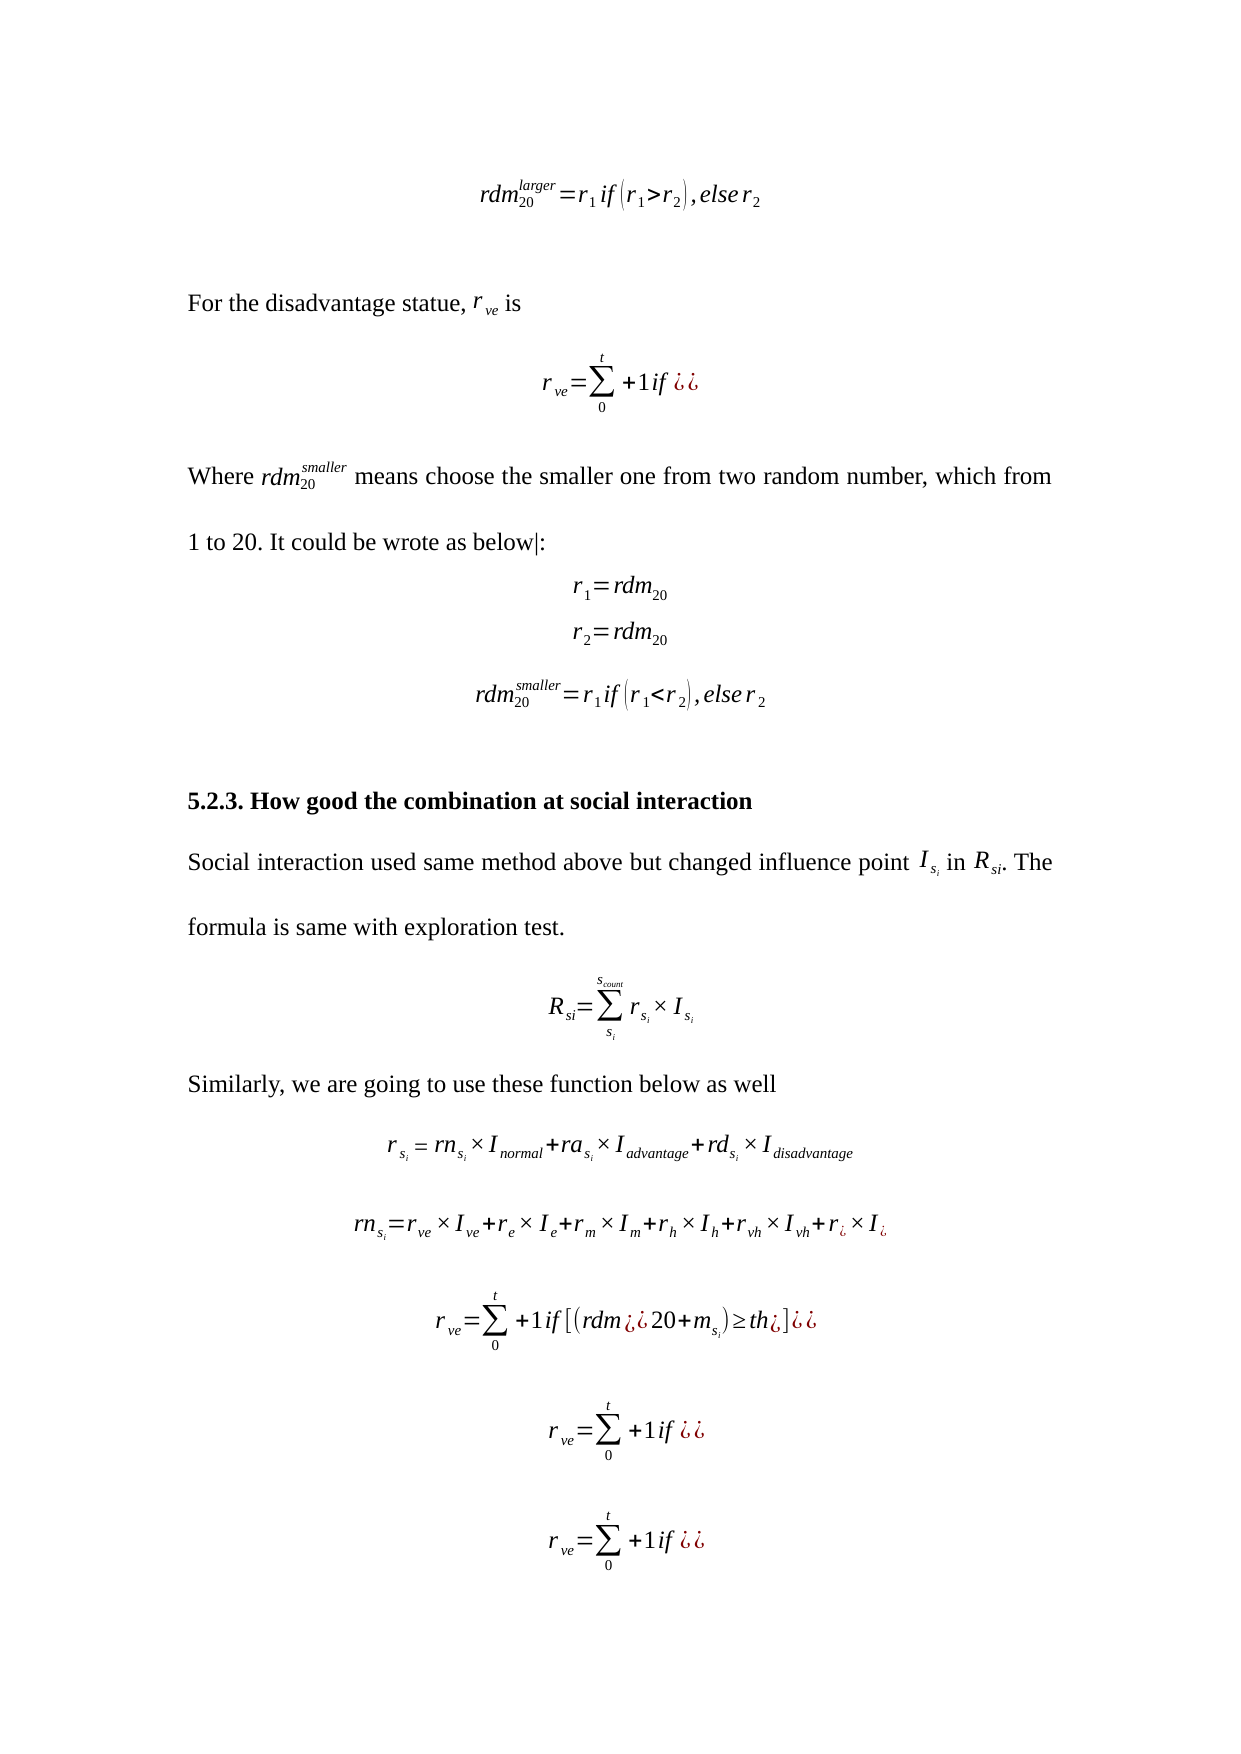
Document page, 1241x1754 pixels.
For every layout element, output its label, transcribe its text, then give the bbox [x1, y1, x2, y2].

text Where means choose the smaller one from two random number, which from 1 to 20. It could be wrote as below|: [187, 443, 1053, 557]
text For the disadvantage statue, is [187, 286, 1053, 319]
title 5.2.3. How good the combination at social interaction [187, 786, 1031, 815]
text Social interaction used same method above but changed influence point in . The formula is same with exploration test. [187, 829, 1053, 943]
text = [187, 1114, 1053, 1179]
text Similarly, we are going to use these function below as well [187, 1068, 1053, 1100]
